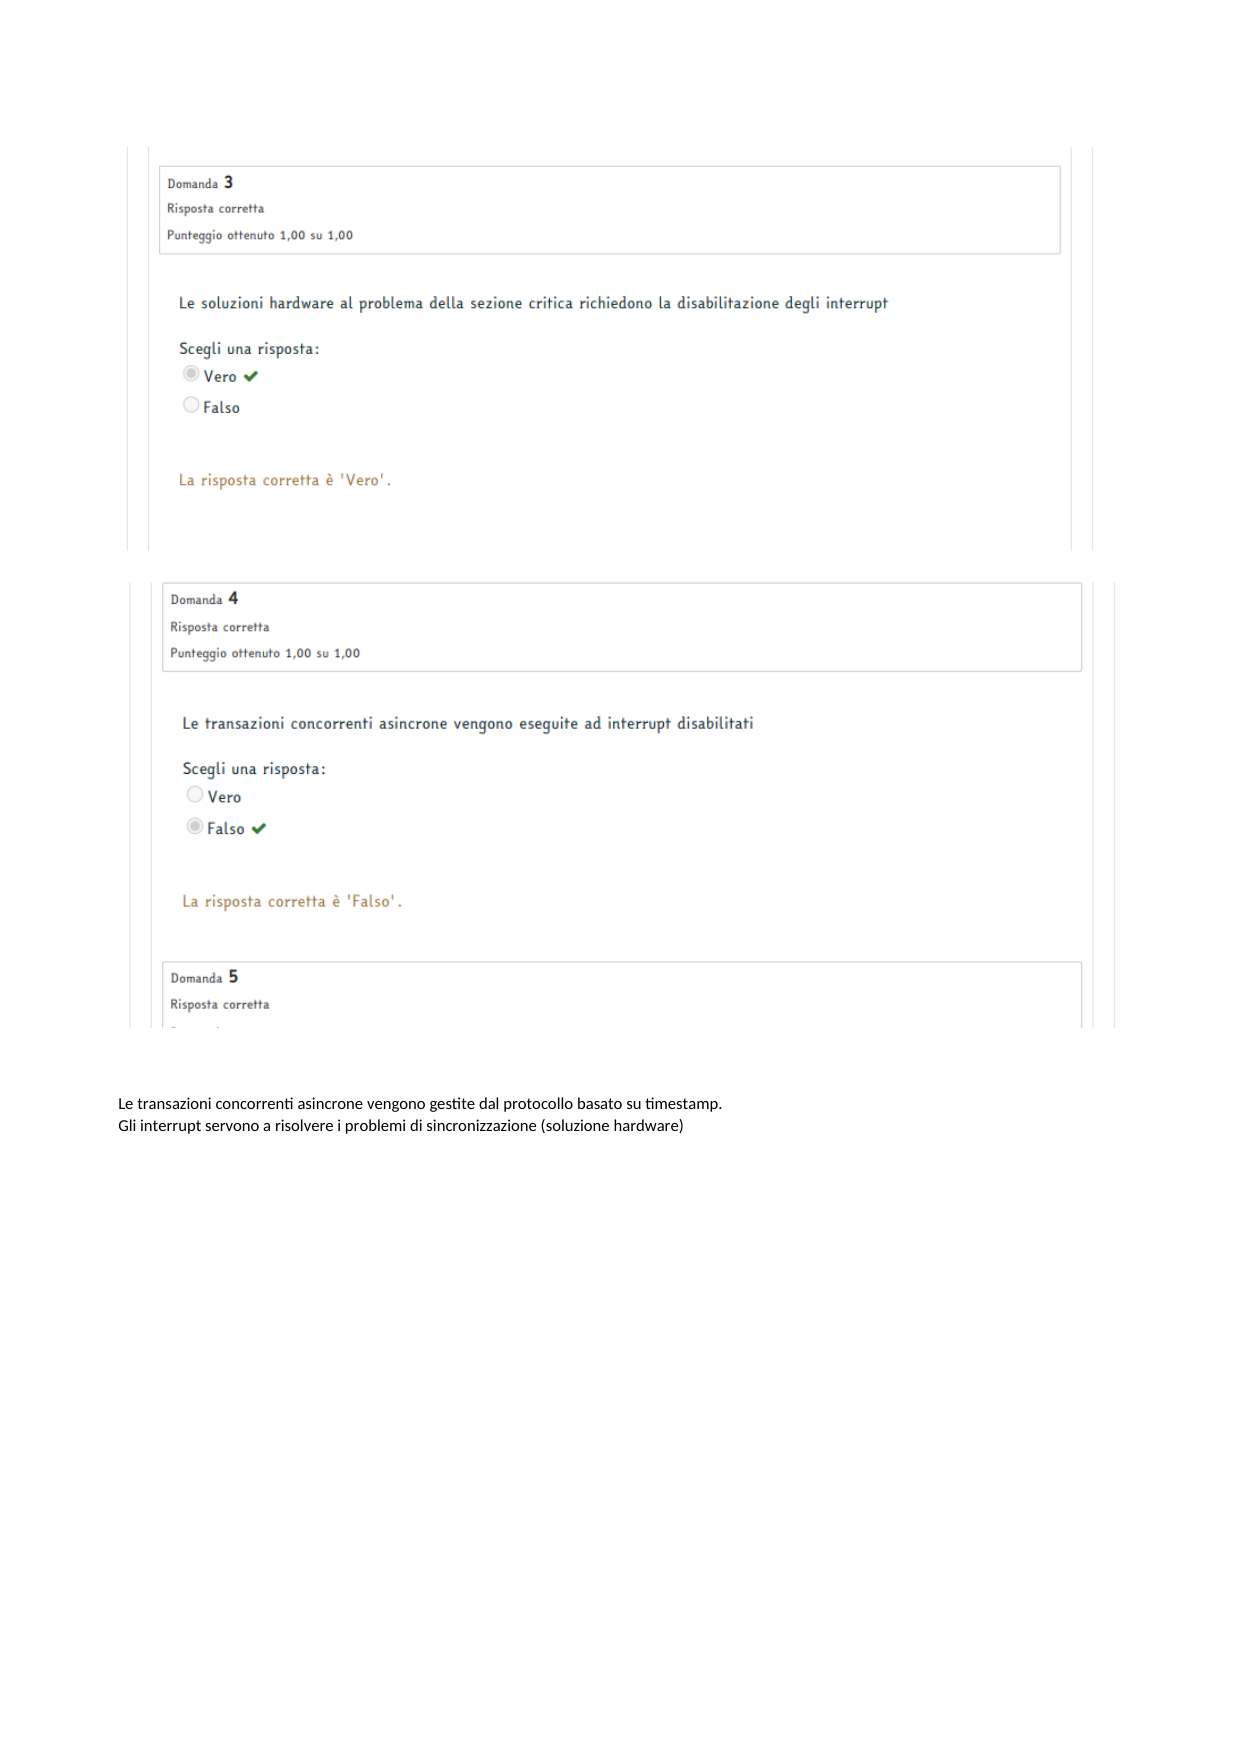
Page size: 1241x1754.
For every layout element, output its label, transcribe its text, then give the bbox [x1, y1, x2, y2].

text Gli interrupt servono a risolvere i problemi di sincronizzazione (soluzione hardware) [118, 1115, 1122, 1135]
text Le transazioni concorrenti asincrone vengono gestite dal protocollo basato su timestamp. [118, 1093, 1122, 1113]
picture [118, 569, 1123, 1028]
picture [118, 147, 1123, 551]
